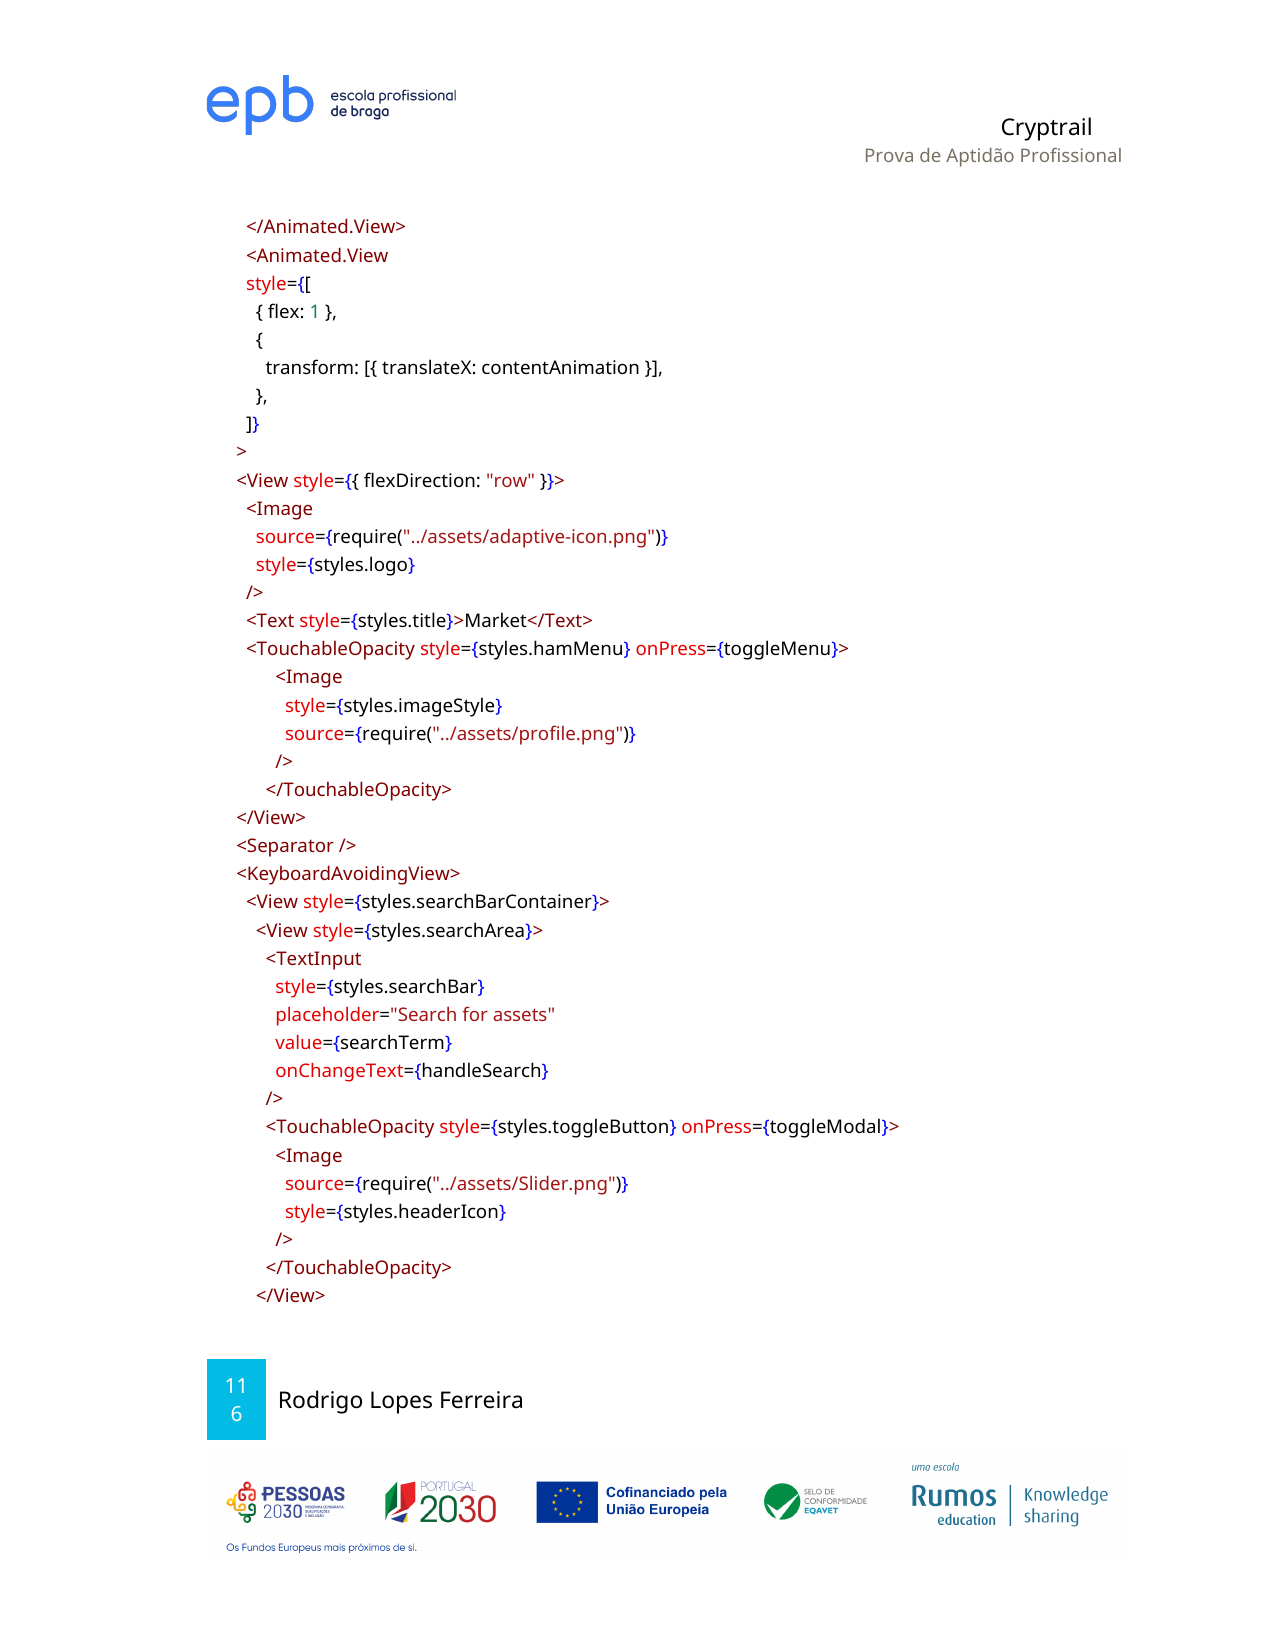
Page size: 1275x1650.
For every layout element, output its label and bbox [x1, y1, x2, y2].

picture [206, 75, 456, 135]
picture [206, 1452, 1128, 1562]
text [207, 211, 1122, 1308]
